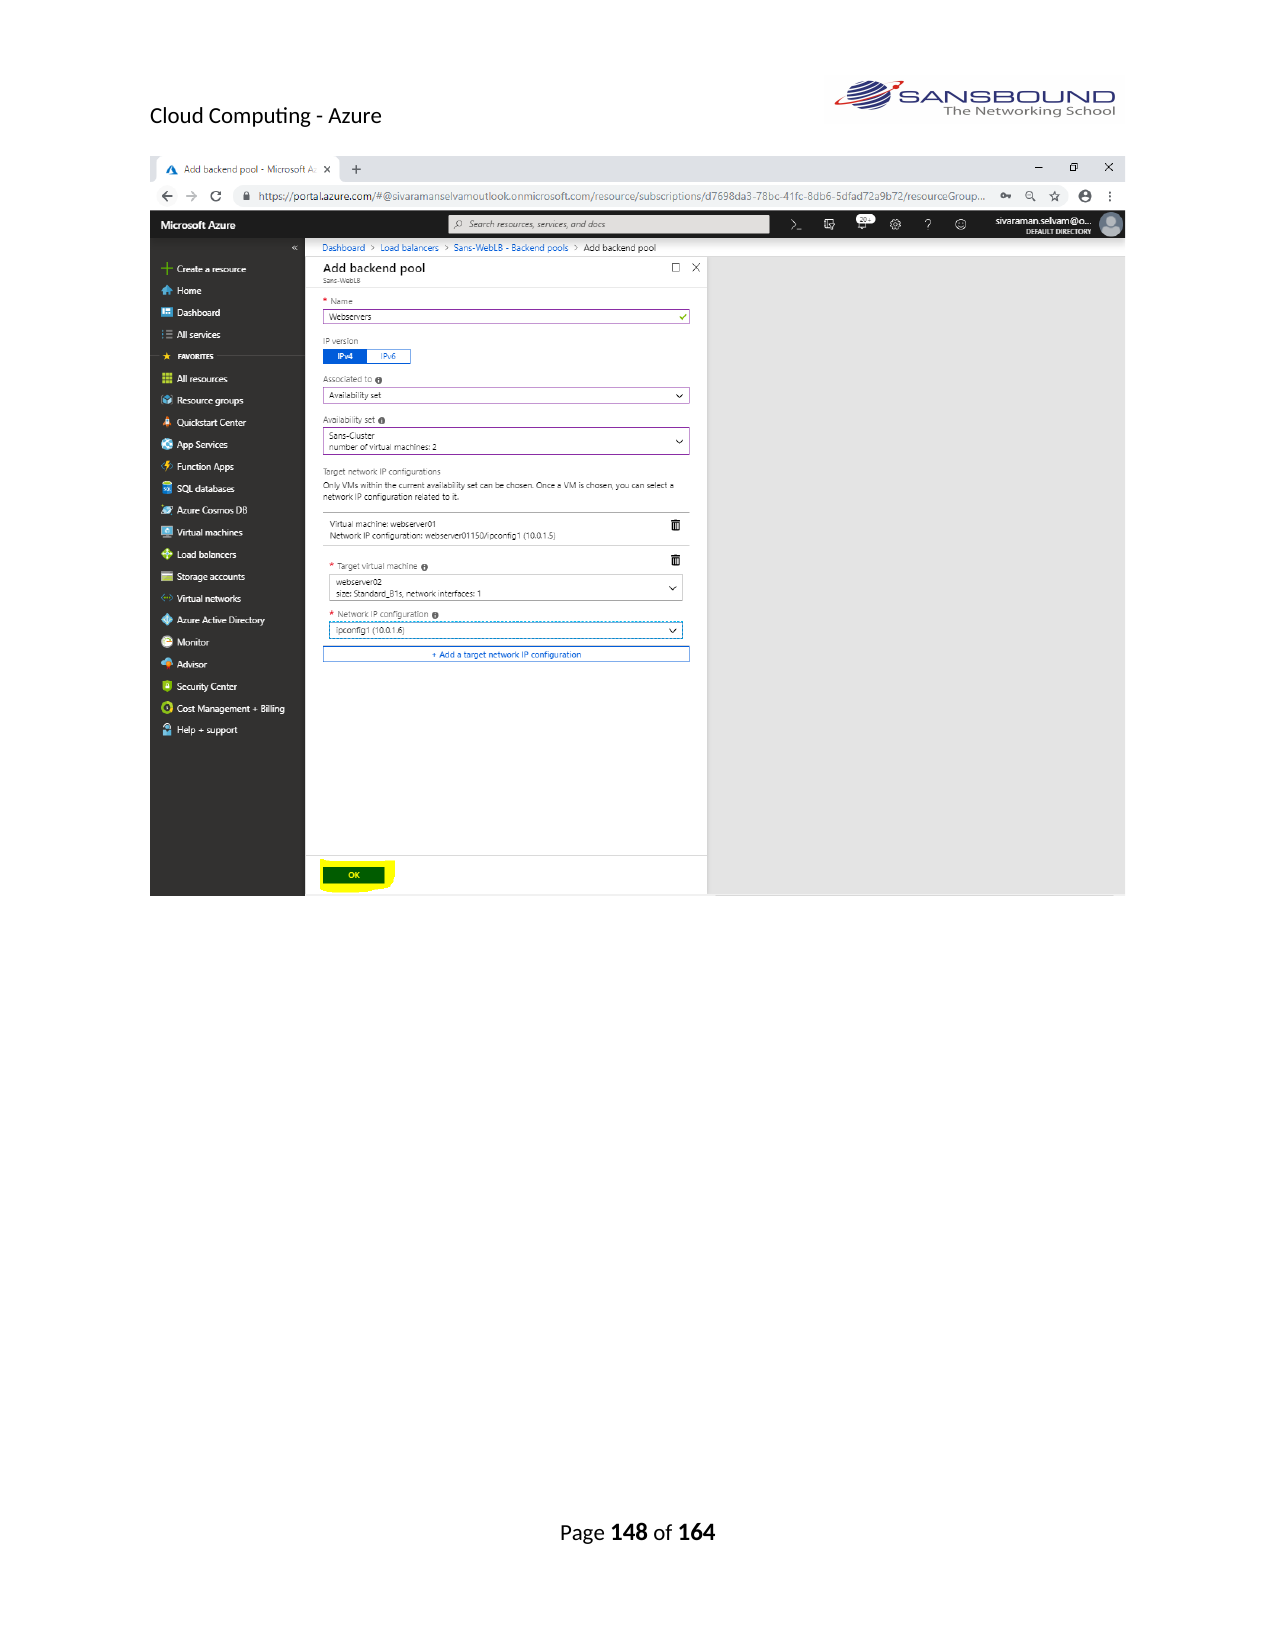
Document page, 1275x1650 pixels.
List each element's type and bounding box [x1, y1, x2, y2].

picture [823, 75, 1125, 124]
picture [150, 156, 1125, 896]
